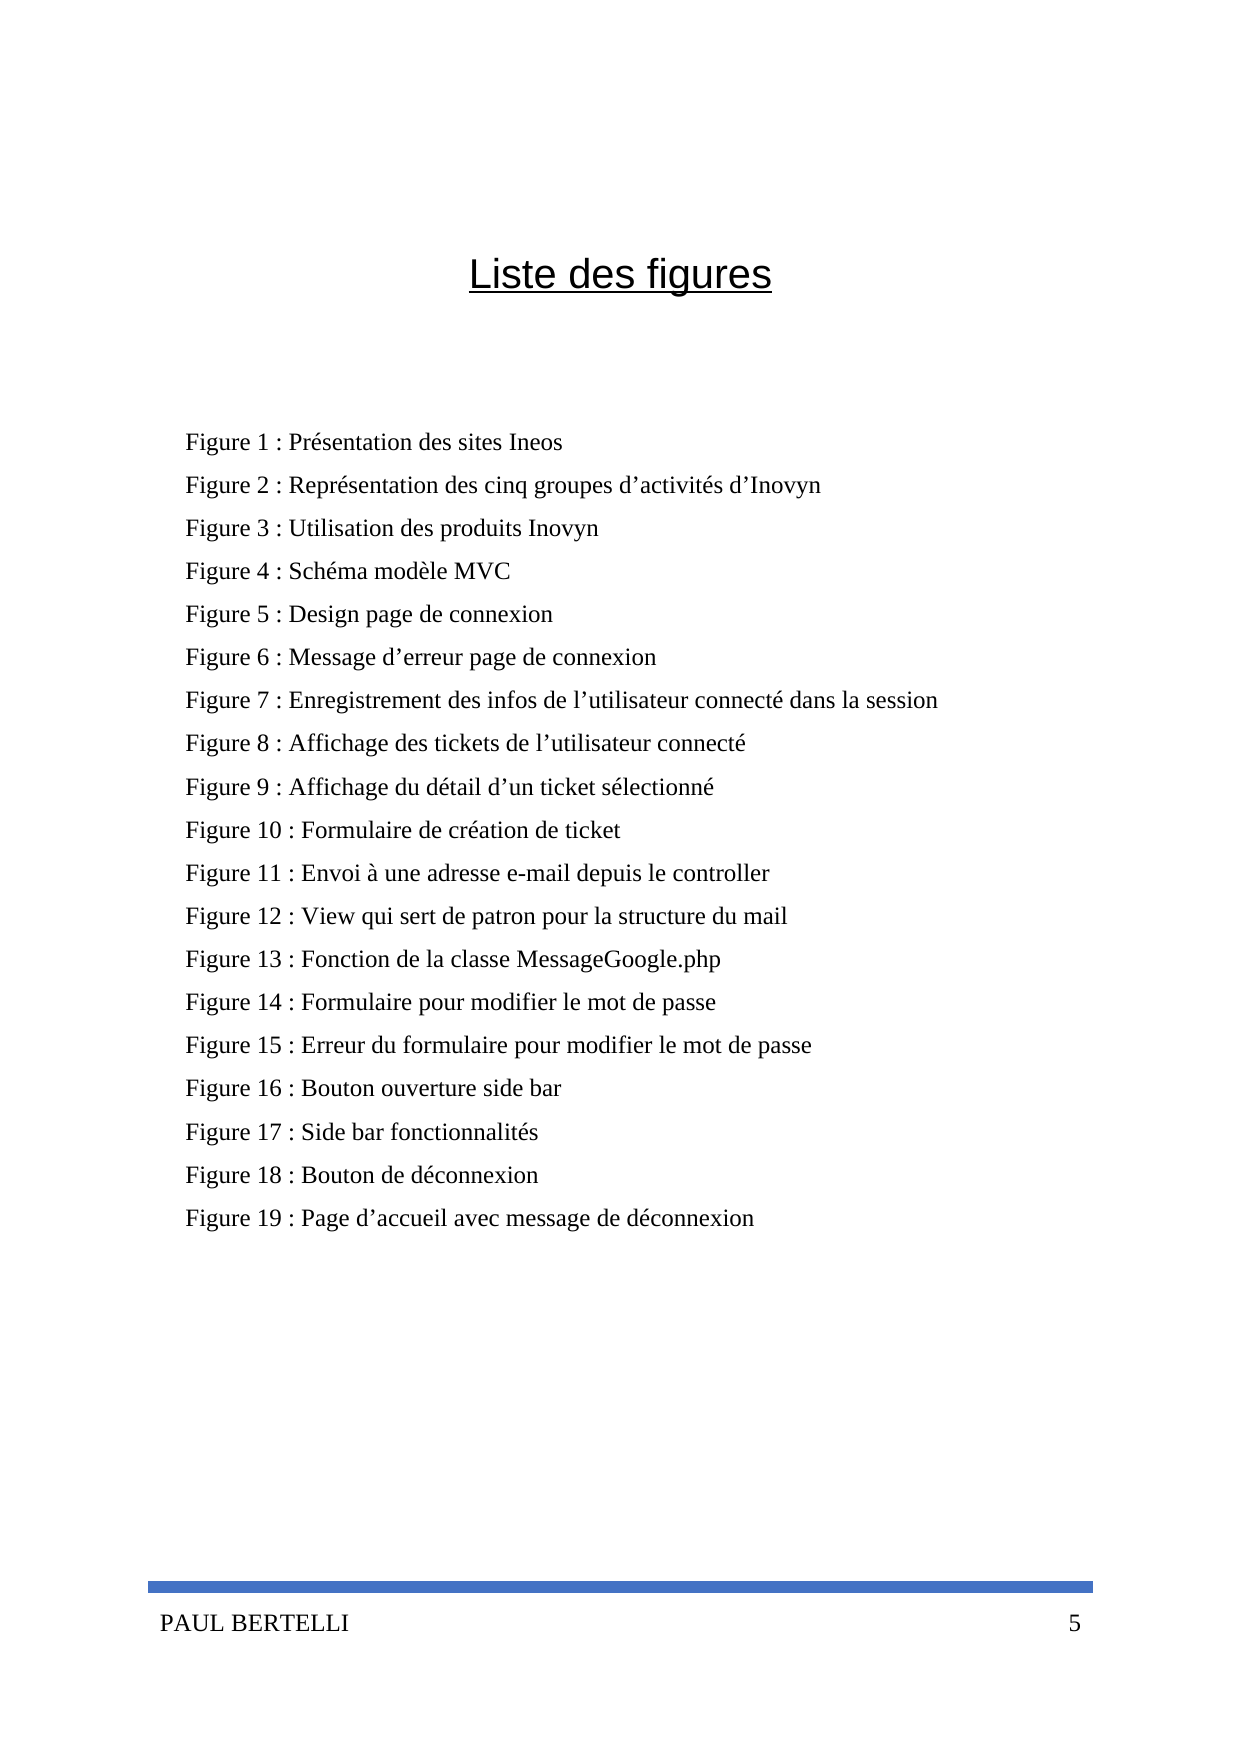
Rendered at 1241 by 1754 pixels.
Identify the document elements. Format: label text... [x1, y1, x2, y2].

text Figure 6 : Message d’erreur page de connexion [185, 642, 1093, 671]
text Figure 18 : Bouton de déconnexion [185, 1160, 1093, 1188]
text Figure 3 : Utilisation des produits Inovyn [185, 513, 1093, 542]
text Figure 4 : Schéma modèle MVC [185, 556, 1093, 585]
text Figure 2 : Représentation des cinq groupes d’activités d’Inovyn [185, 470, 1093, 498]
text Figure 5 : Design page de connexion [185, 599, 1093, 628]
text Figure 19 : Page d’accueil avec message de déconnexion [185, 1203, 1093, 1232]
text Figure 11 : Envoi à une adresse e-mail depuis le controller [185, 858, 1093, 887]
text Figure 12 : View qui sert de patron pour la structure du mail [185, 901, 1093, 930]
text Figure 7 : Enregistrement des infos de l’utilisateur connecté dans la session [185, 685, 1093, 714]
text Figure 17 : Side bar fonctionnalités [185, 1117, 1093, 1145]
text Figure 15 : Erreur du formulaire pour modifier le mot de passe [185, 1030, 1093, 1059]
text Figure 9 : Affichage du détail d’un ticket sélectionné [185, 772, 1093, 800]
text Figure 16 : Bouton ouverture side bar [185, 1073, 1093, 1102]
text Figure 14 : Formulaire pour modifier le mot de passe [185, 987, 1093, 1016]
text Figure 8 : Affichage des tickets de l’utilisateur connecté [185, 728, 1093, 757]
text Figure 13 : Fonction de la classe MessageGoogle.php [185, 944, 1093, 973]
subtitle Liste des figures [148, 249, 1093, 297]
text Figure 10 : Formulaire de création de ticket [185, 815, 1093, 843]
text Figure 1 : Présentation des sites Ineos [185, 427, 1093, 455]
